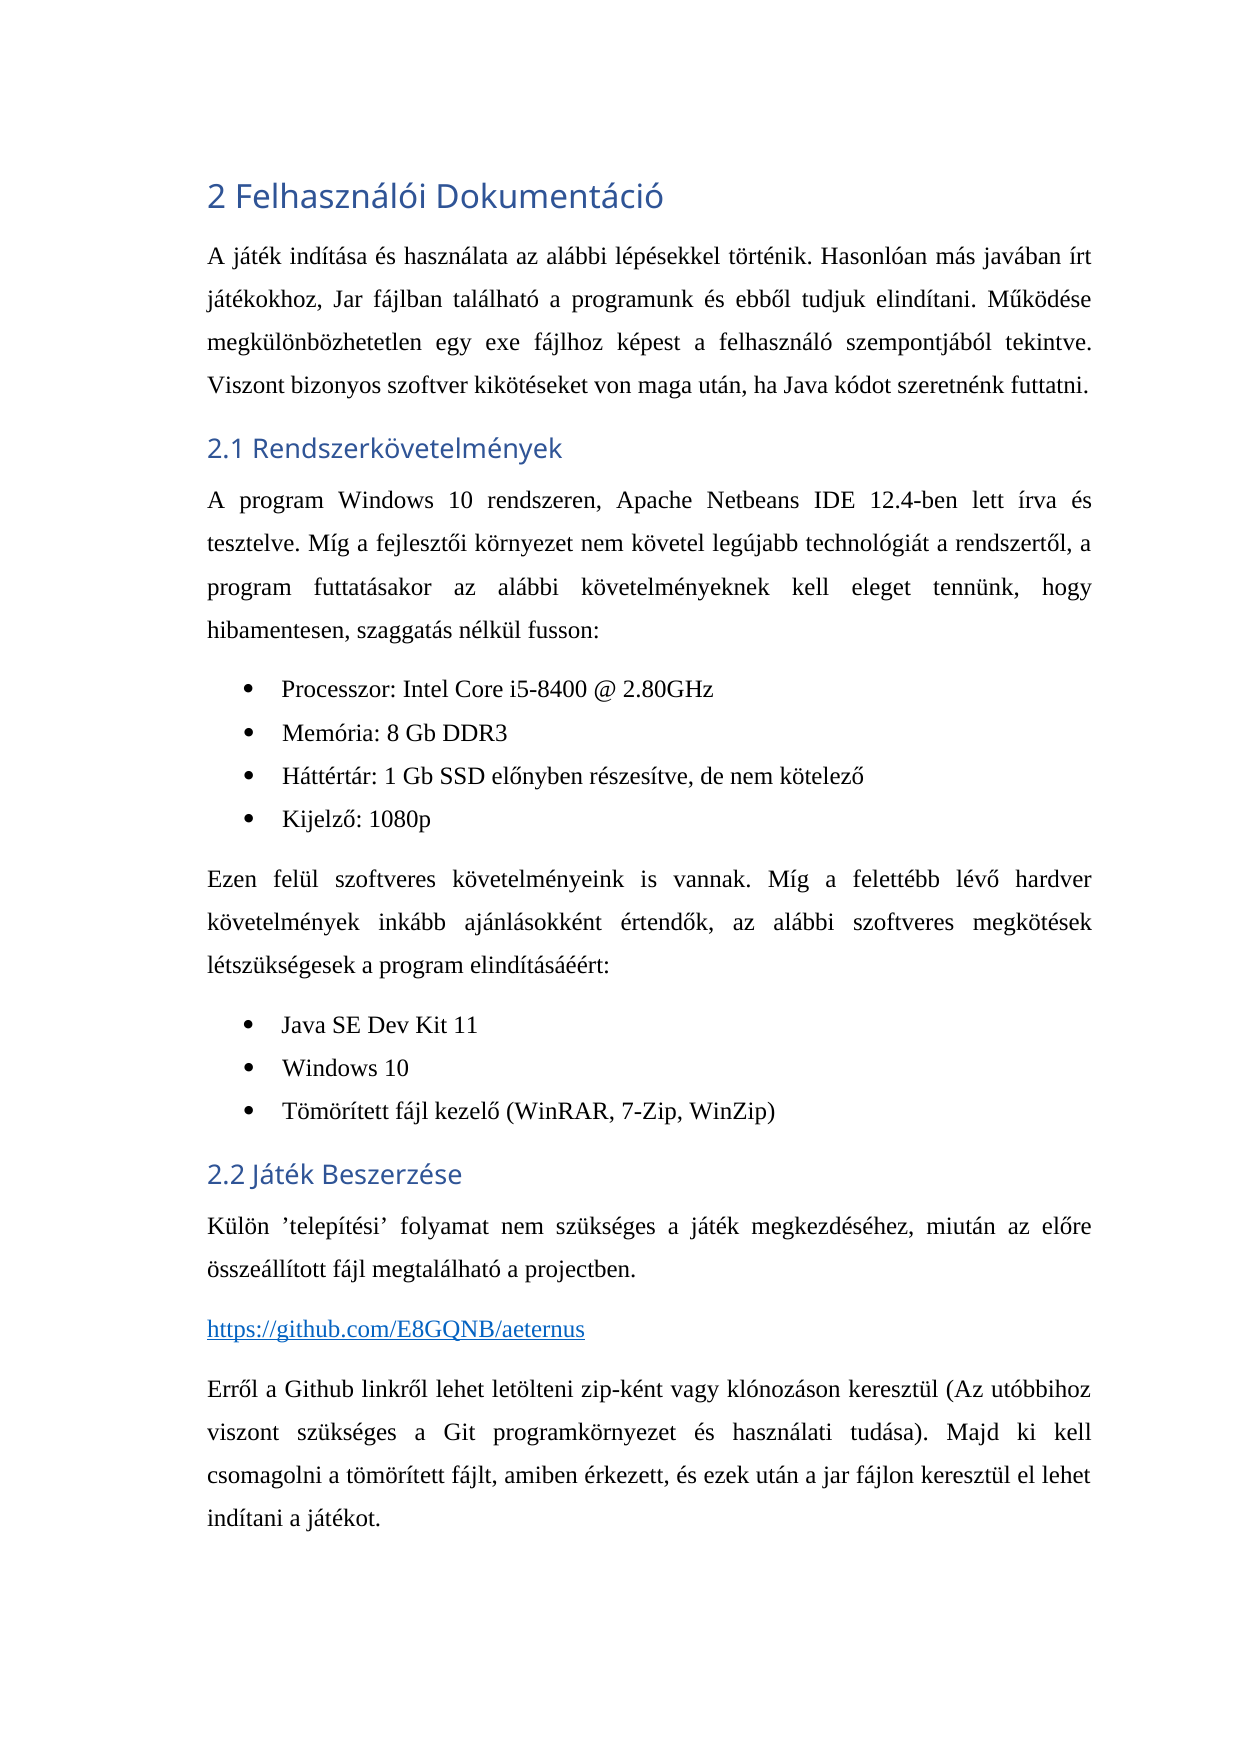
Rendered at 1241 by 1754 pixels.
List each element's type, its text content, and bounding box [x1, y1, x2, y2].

list Tömörített fájl kezelő (WinRAR, 7-Zip, WinZip) [244, 1096, 1092, 1125]
list Memória: 8 Gb DDR3 [244, 718, 1092, 746]
text A program Windows 10 rendszeren, Apache Netbeans IDE 12.4-ben lett írva és tesztelve. Míg a fejlesztői környezet nem követel legújabb technológiát a rendszertől, a program futtatásakor az alábbi követelményeknek kell eleget tennünk, hogy hibamentesen, szaggatás nélkül fusson: [207, 485, 1092, 643]
subtitle 2.2 Játék Beszerzése [207, 1156, 1092, 1193]
list Processzor: Intel Core i5-8400 @ 2.80GHz [244, 674, 1092, 703]
list Java SE Dev Kit 11 [244, 1010, 1092, 1038]
subtitle 2.1 Rendszerkövetelmények [207, 430, 1092, 467]
list Háttértár: 1 Gb SSD előnyben részesítve, de nem kötelező [244, 761, 1092, 789]
subtitle 2 Felhasználói Dokumentáció [207, 173, 1092, 218]
list Windows 10 [244, 1053, 1092, 1082]
text Ezen felül szoftveres követelményeink is vannak. Míg a felettébb lévő hardver követelmények inkább ajánlásokként értendők, az alábbi szoftveres megkötések létszükségesek a program elindításáéért: [207, 864, 1092, 979]
text https://github.com/E8GQNB/aeternus [207, 1314, 1092, 1343]
text A játék indítása és használata az alábbi lépésekkel történik. Hasonlóan más javában írt játékokhoz, Jar fájlban található a programunk és ebből tudjuk elindítani. Működése megkülönbözhetetlen egy exe fájlhoz képest a felhasználó szempontjából tekintve. Viszont bizonyos szoftver kikötéseket von maga után, ha Java kódot szeretnénk futtatni. [207, 241, 1092, 399]
text Erről a Github linkről lehet letölteni zip-ként vagy klónozáson keresztül (Az utóbbihoz viszont szükséges a Git programkörnyezet és használati tudása). Majd ki kell csomagolni a tömörített fájlt, amiben érkezett, és ezek után a jar fájlon keresztül el lehet indítani a játékot. [207, 1374, 1092, 1532]
text Külön ’telepítési’ folyamat nem szükséges a játék megkezdéséhez, miután az előre összeállított fájl megtalálható a projectben. [207, 1211, 1092, 1283]
list Kijelző: 1080p [244, 804, 1092, 833]
